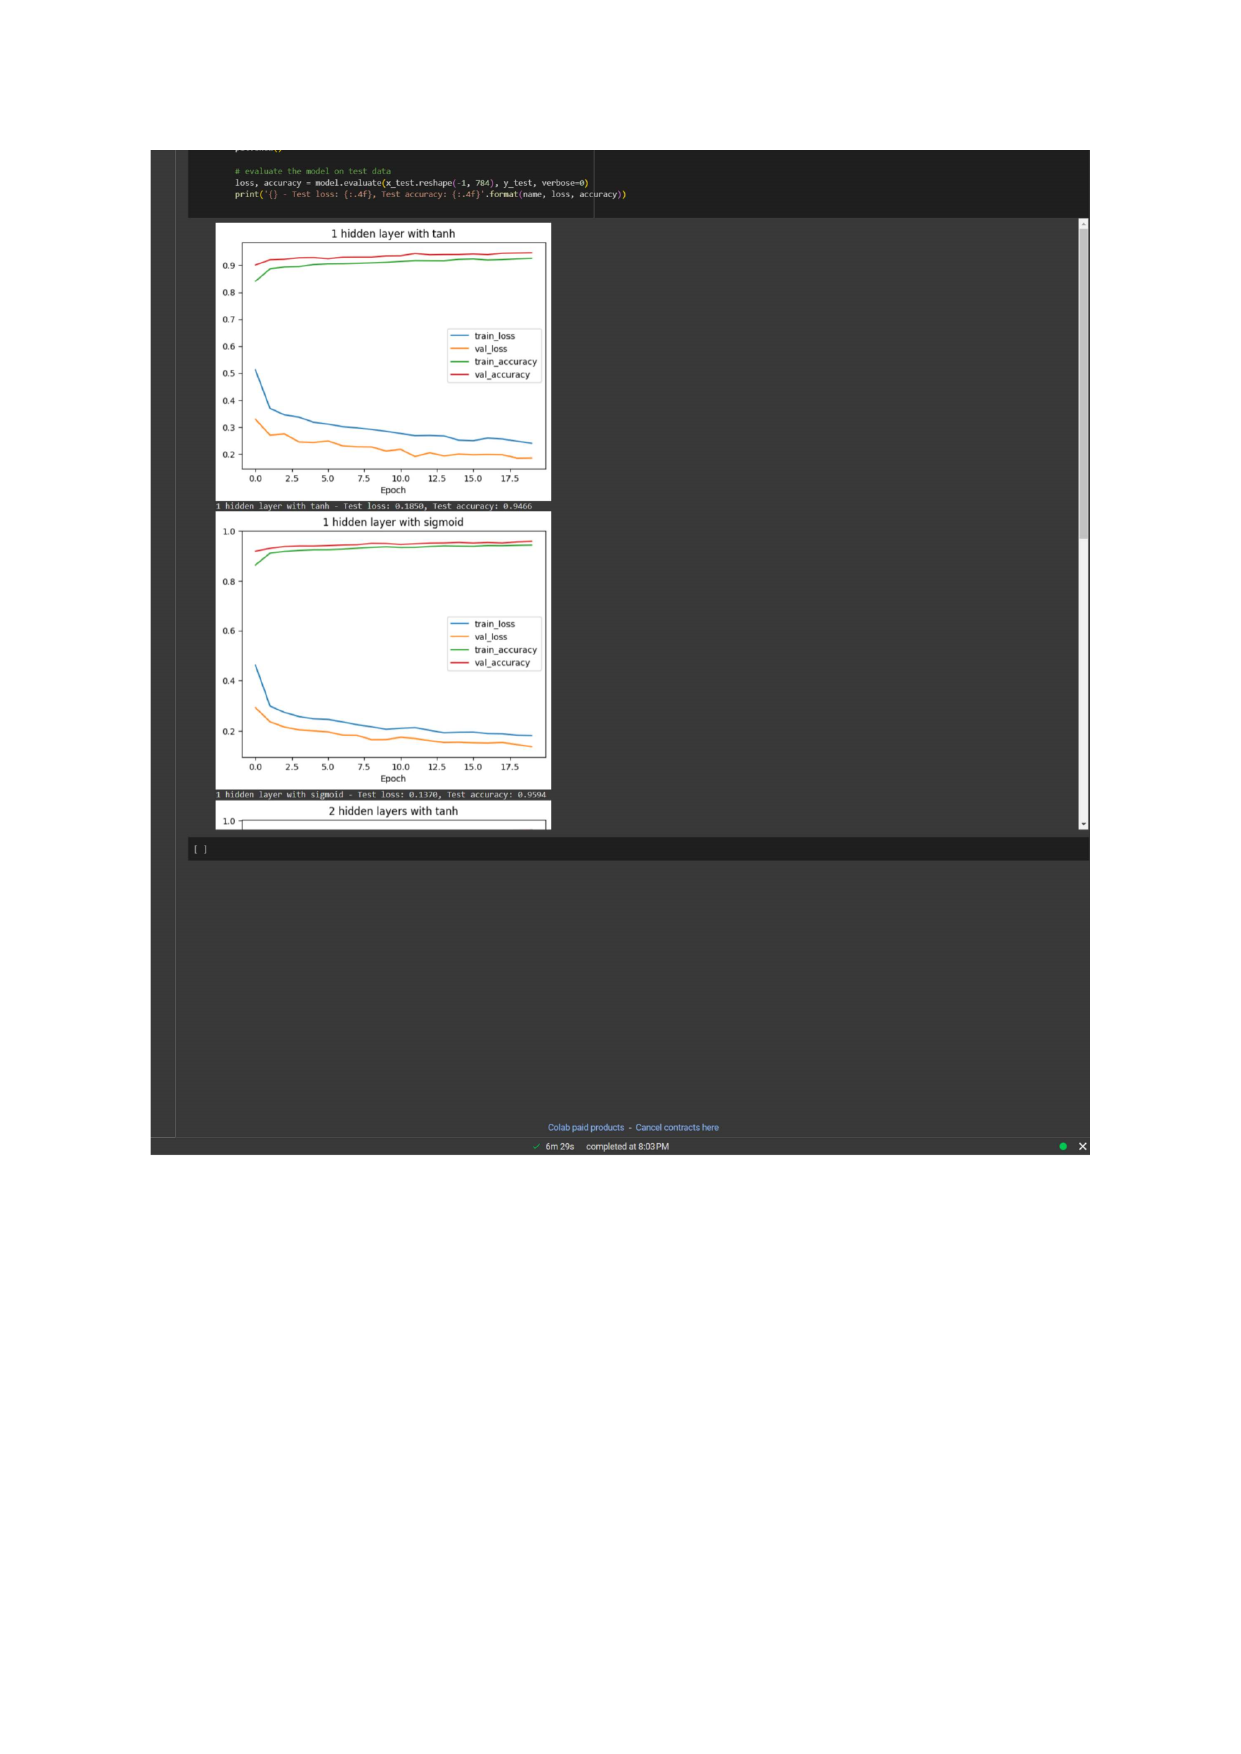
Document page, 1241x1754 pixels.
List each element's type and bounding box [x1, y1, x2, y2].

picture [150, 150, 1090, 1156]
